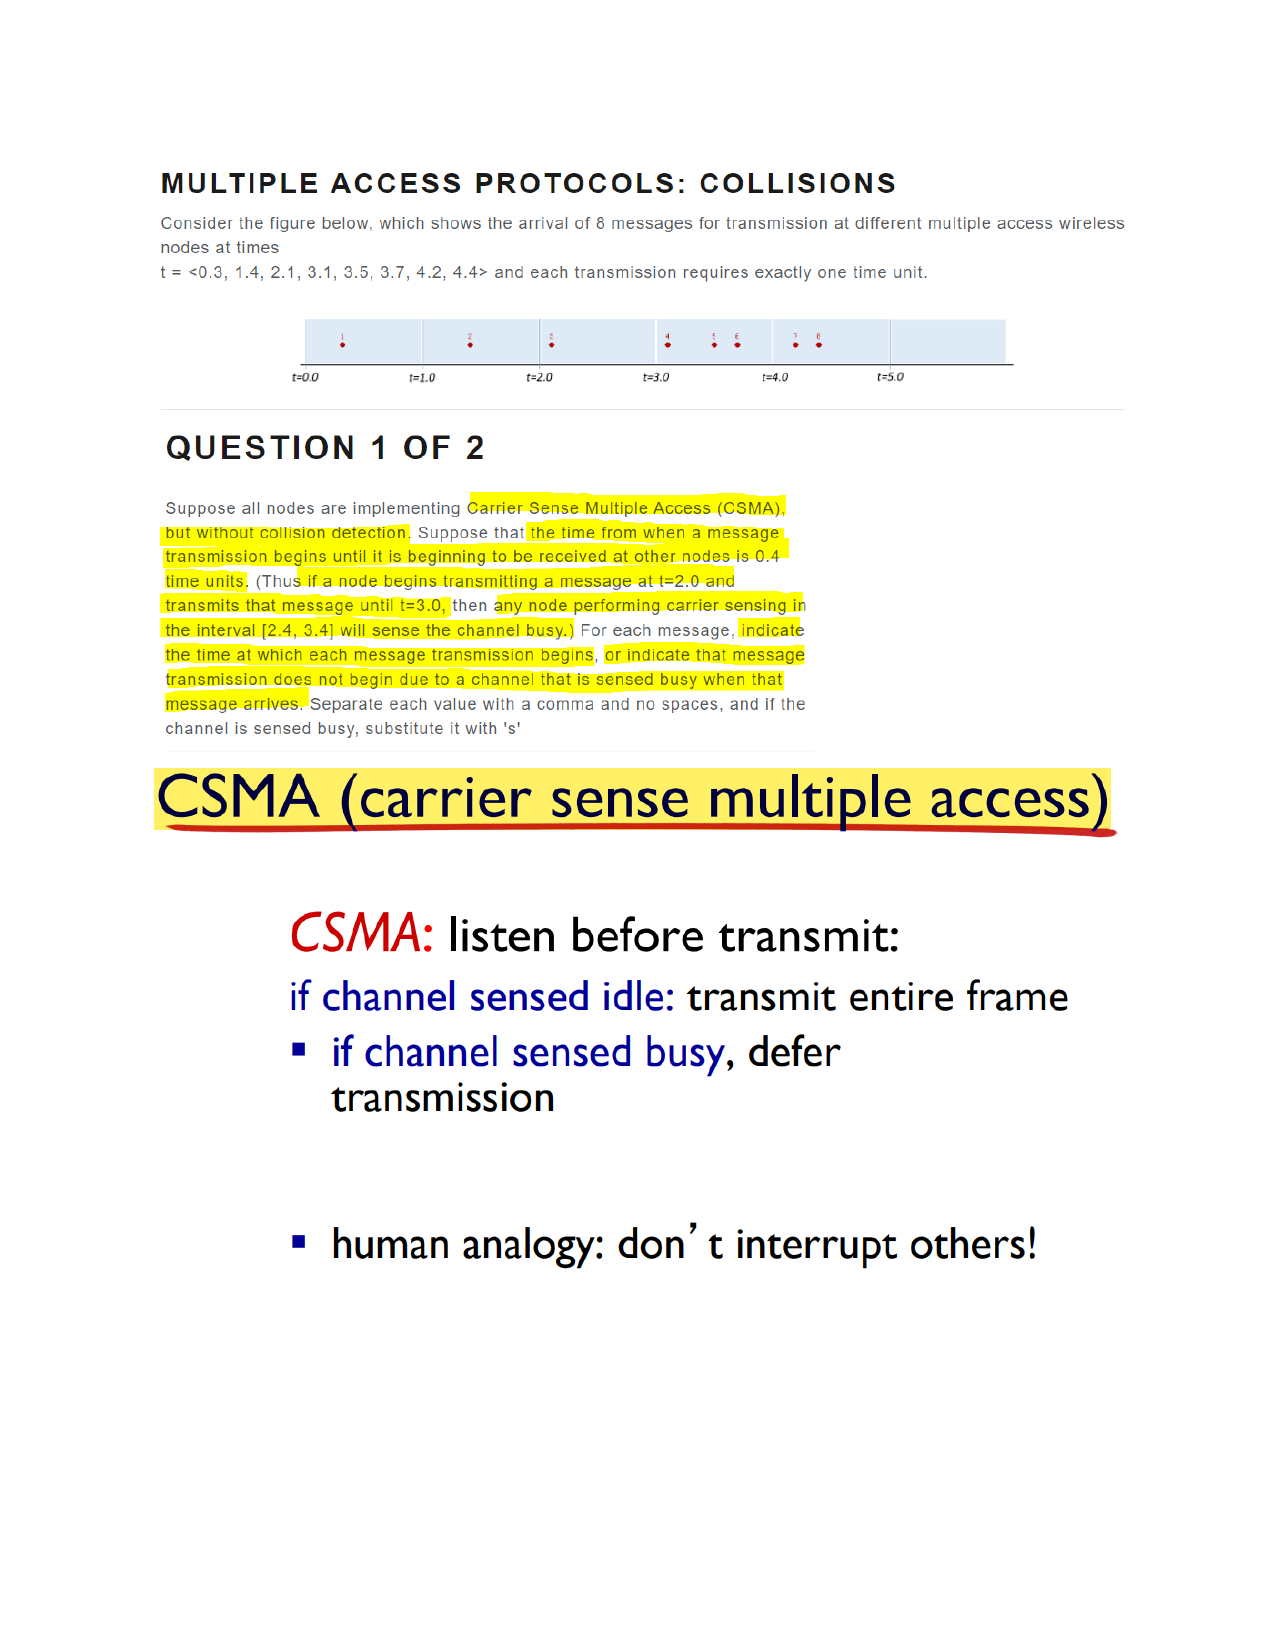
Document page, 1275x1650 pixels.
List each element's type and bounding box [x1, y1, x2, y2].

picture [150, 753, 1125, 1284]
picture [150, 150, 1125, 752]
